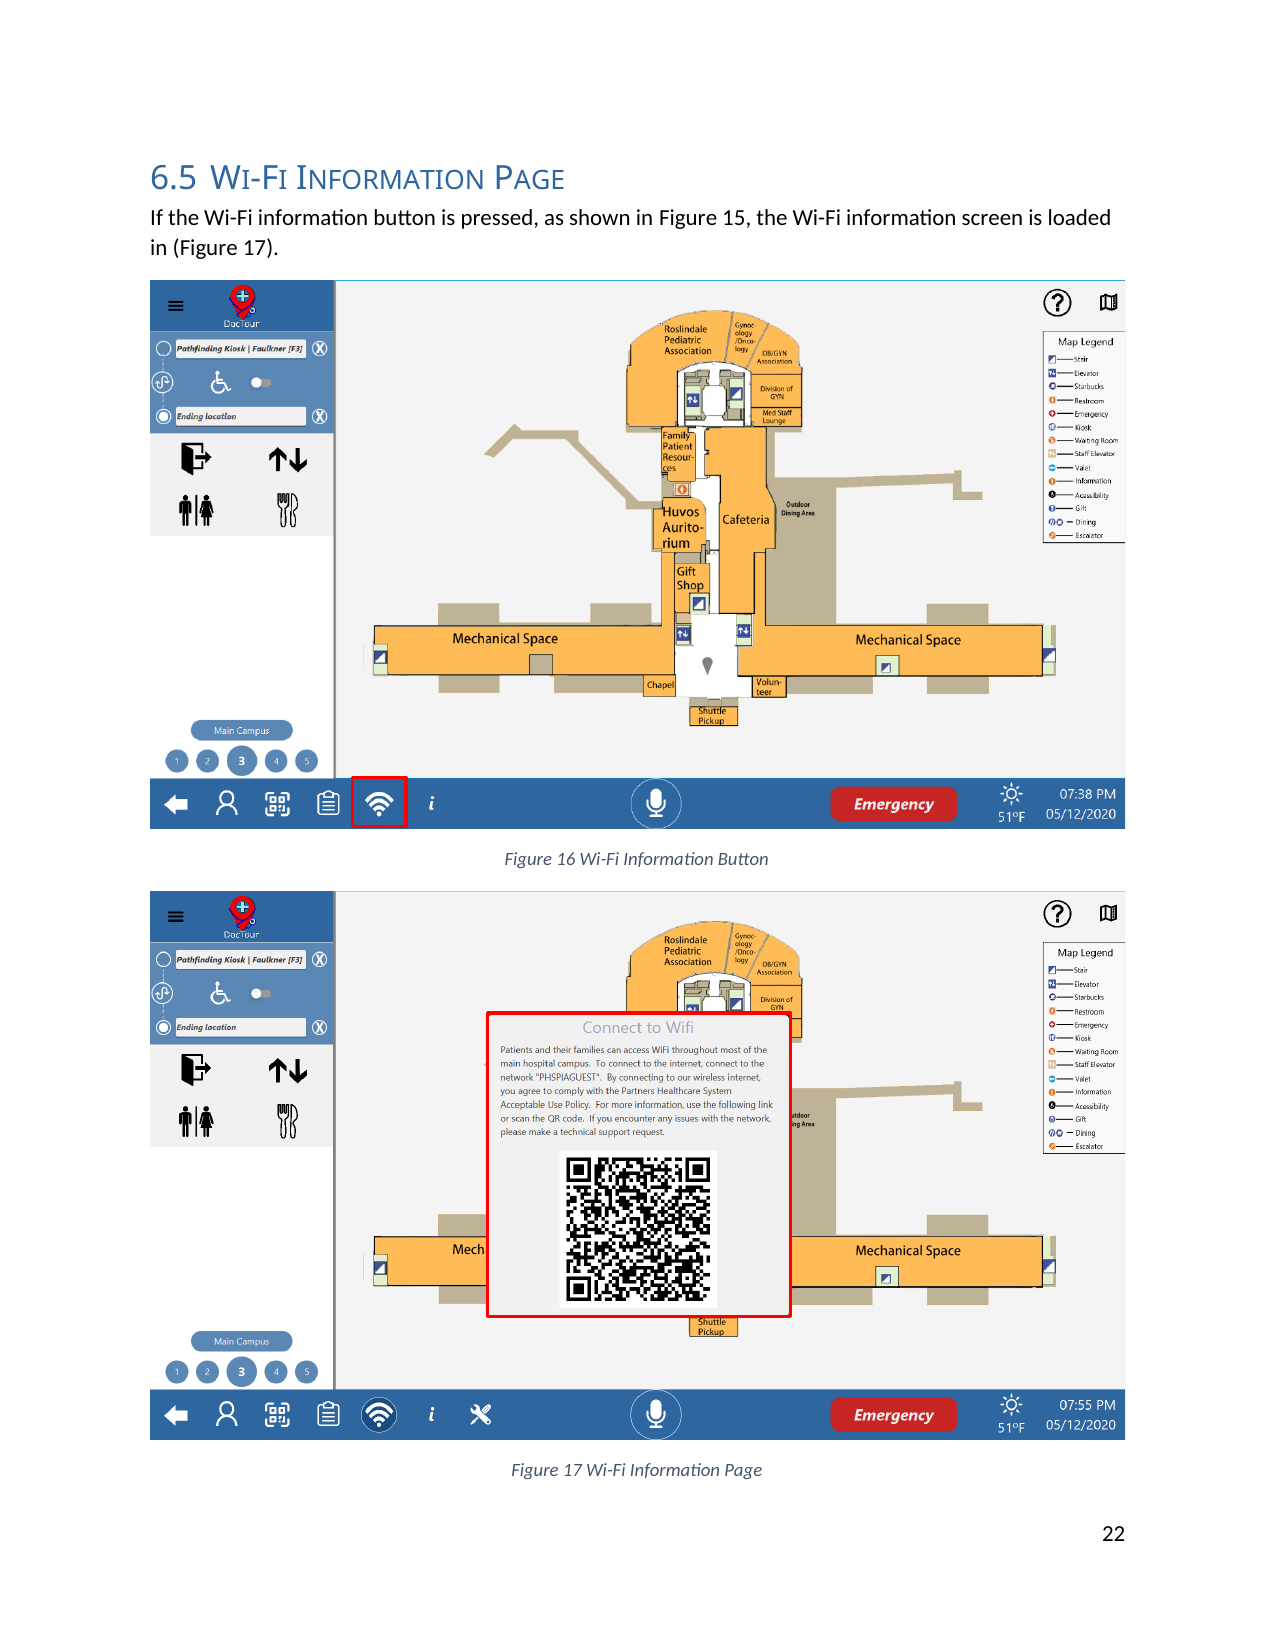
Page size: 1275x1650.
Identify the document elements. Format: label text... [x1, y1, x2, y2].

picture [150, 891, 1125, 1440]
text If the Wi-Fi information button is pressed, as shown in Figure 15, the Wi-Fi information screen is loaded in (Figure 17). [150, 203, 1125, 261]
text Figure 16 Wi-Fi Information Button [150, 847, 1125, 870]
text Figure 17 Wi-Fi Information Page [150, 1458, 1125, 1481]
subtitle Wi-Fi Information Page [150, 154, 1125, 199]
picture [150, 280, 1125, 829]
